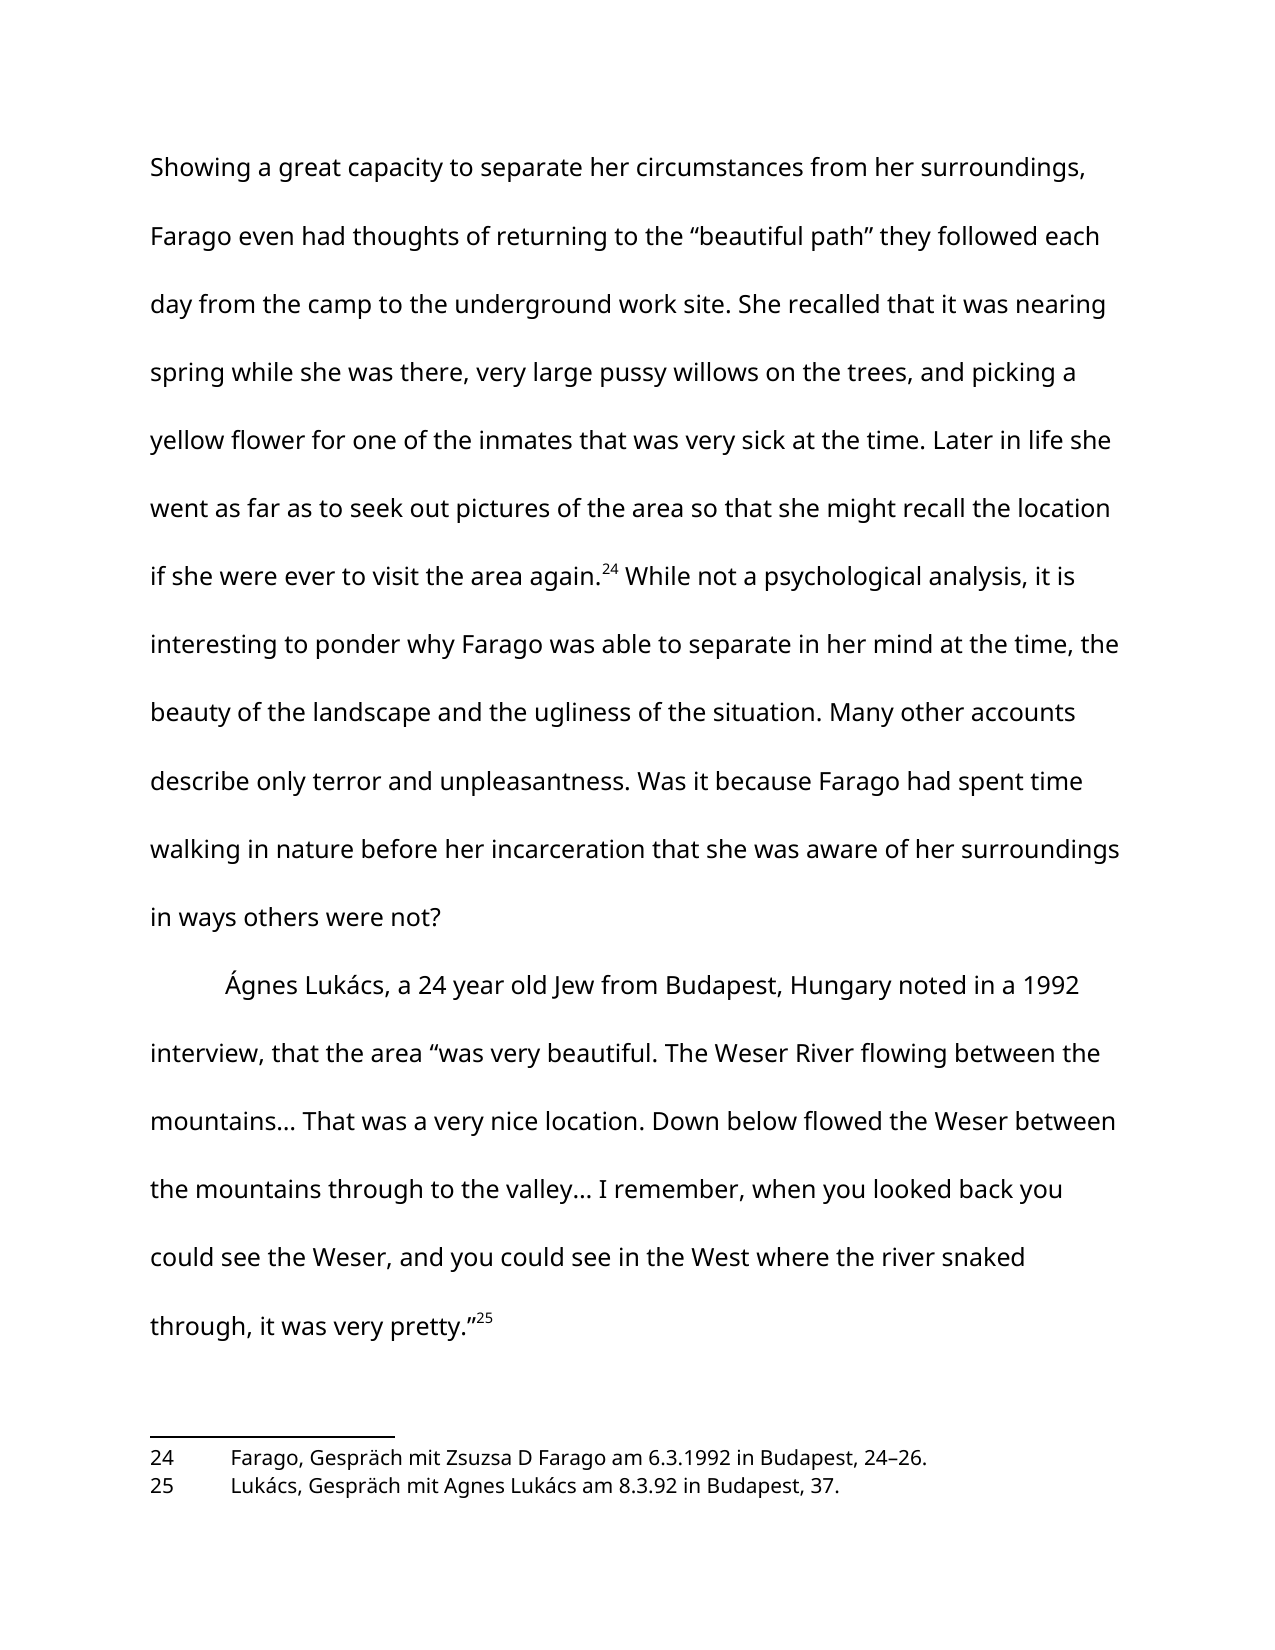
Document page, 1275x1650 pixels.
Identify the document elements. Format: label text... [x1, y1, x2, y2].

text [150, 150, 1125, 933]
text Ágnes Lukács, a 24 year old Jew from Budapest, Hungary noted in a 1992 interview, that the area “was very beautiful. The Weser River flowing between the mountains… That was a very nice location. Down below flowed the Weser between the mountains through to the valley… I remember, when you looked back you could see the Weser, and you could see in the West where the river snaked through, it was very pretty.” [150, 967, 1125, 1342]
